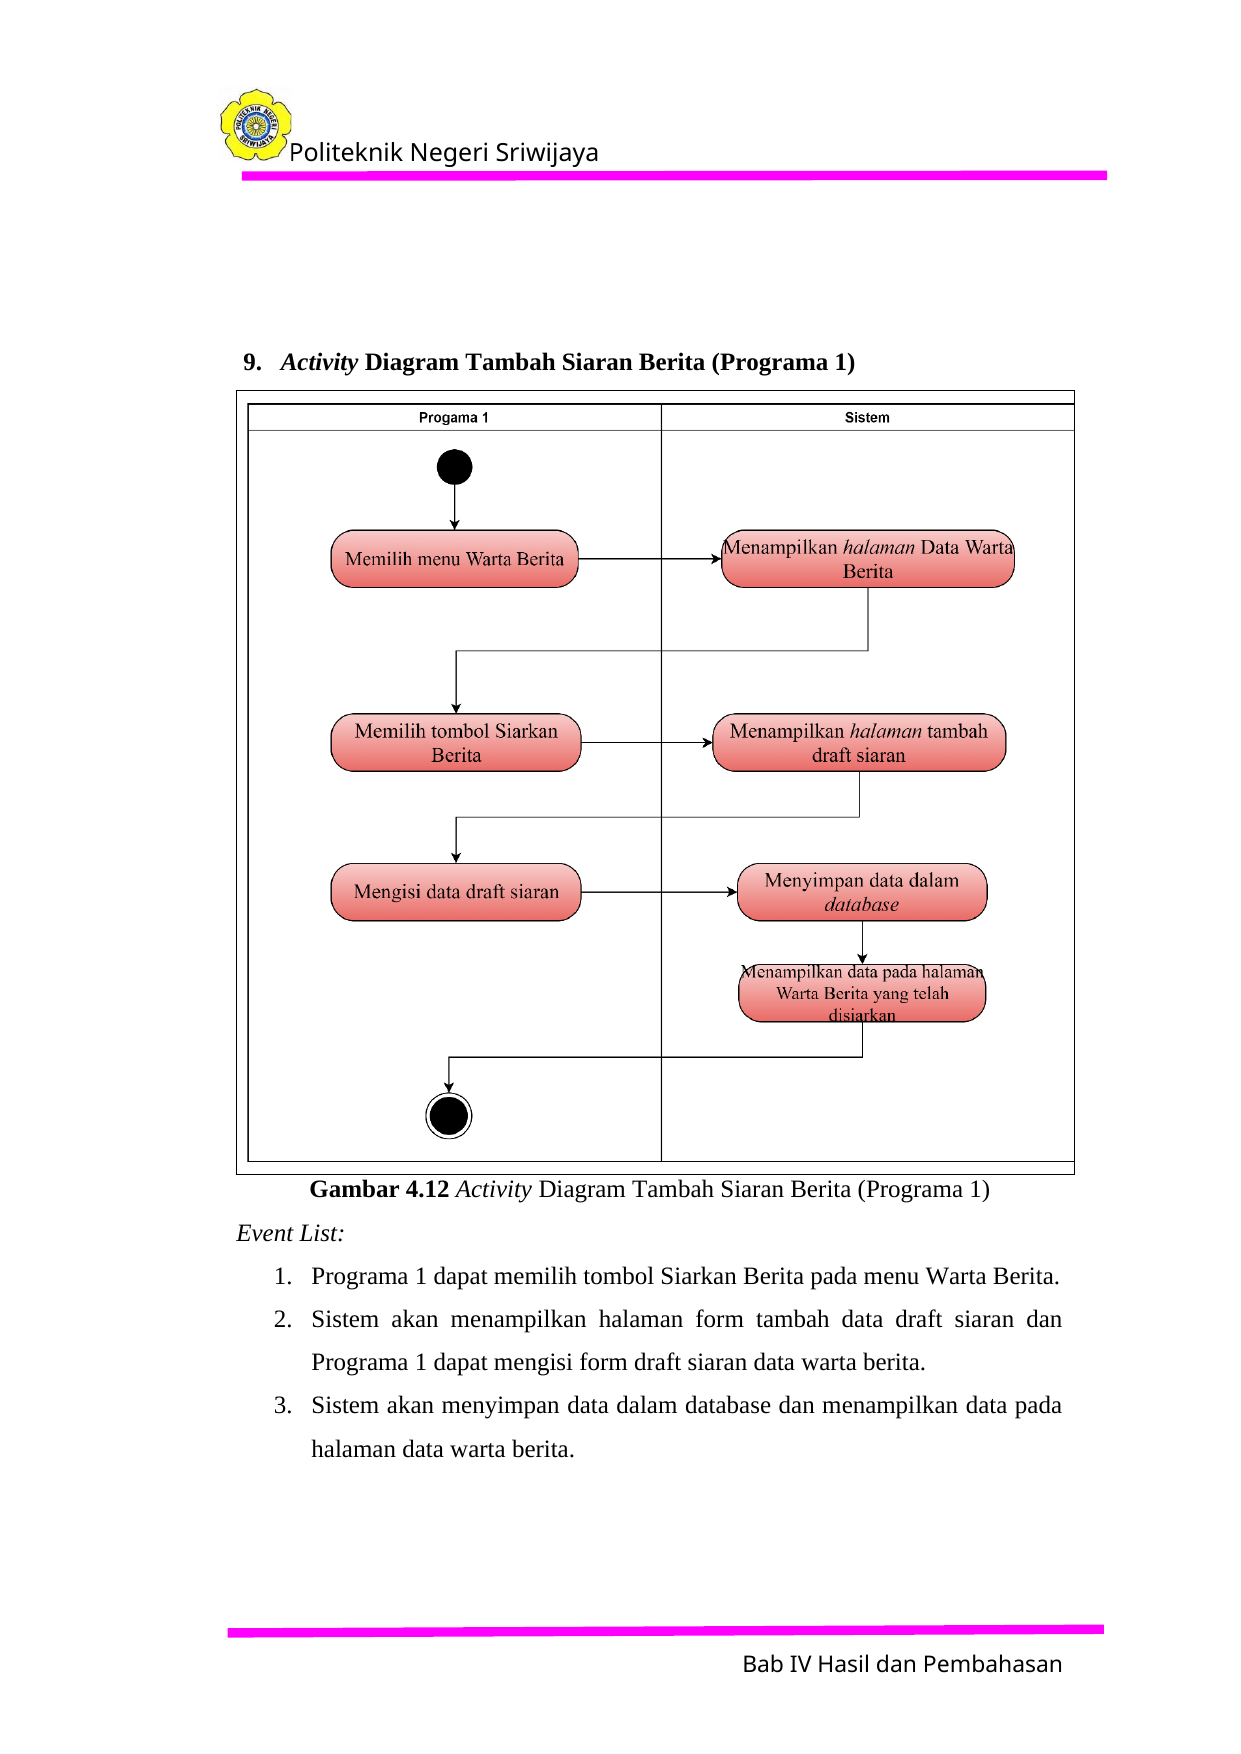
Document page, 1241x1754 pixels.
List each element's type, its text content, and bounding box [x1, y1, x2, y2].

picture [247, 403, 1075, 1162]
list Programa 1 dapat memilih tombol Siarkan Berita pada menu Warta Berita. [274, 1261, 1063, 1290]
picture [216, 87, 292, 159]
table_header [237, 391, 1074, 1173]
text Event List: [236, 1218, 1063, 1247]
list Activity Diagram Tambah Siaran Berita (Programa 1) [243, 347, 1063, 376]
list Sistem akan menampilkan halaman form tambah data draft siaran dan Programa 1 dapat mengisi form draft siaran data warta berita. [274, 1304, 1063, 1376]
list Sistem akan menyimpan data dalam database dan menampilkan data pada halaman data warta berita. [274, 1391, 1063, 1462]
text Gambar 4.12 Activity Diagram Tambah Siaran Berita (Programa 1) [236, 1175, 1063, 1203]
